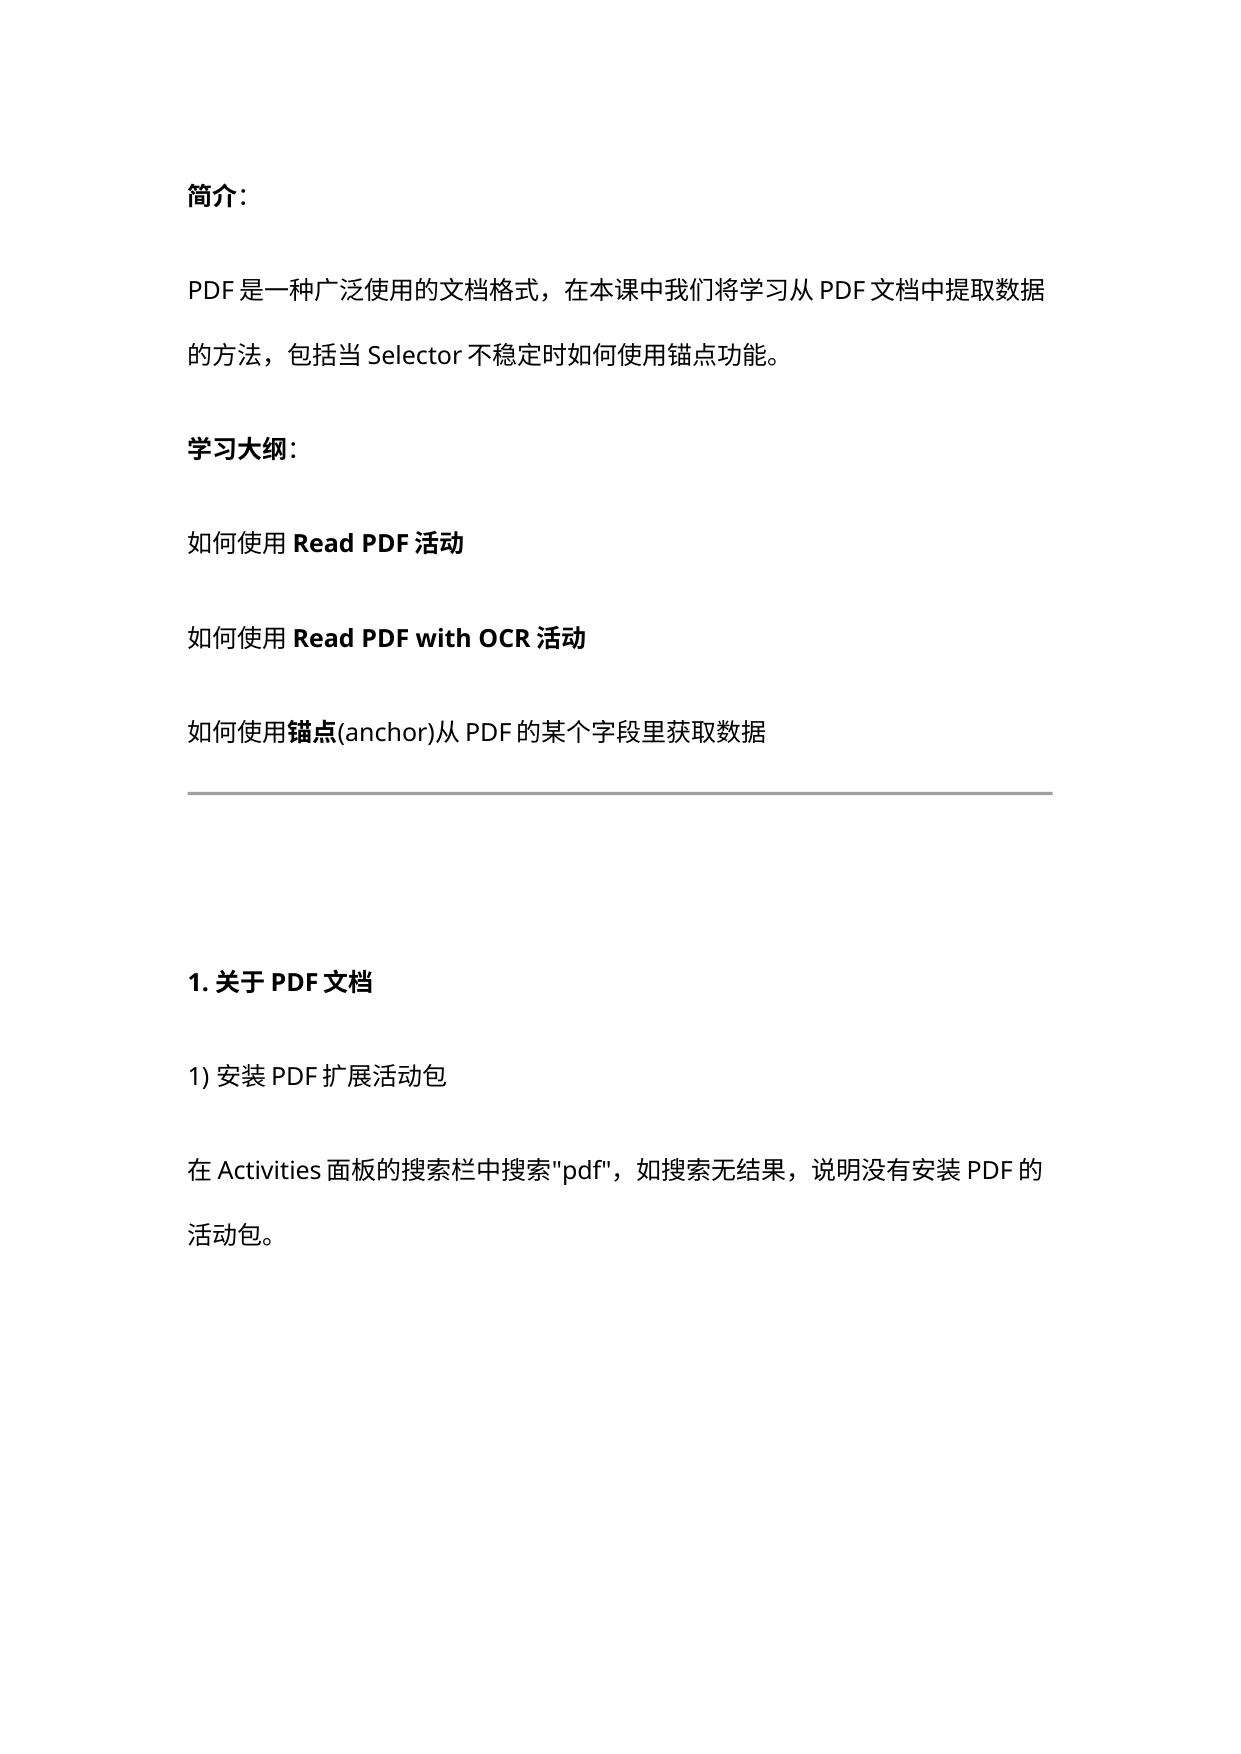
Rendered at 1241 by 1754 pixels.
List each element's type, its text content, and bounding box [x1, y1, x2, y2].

text 如何使用Read PDF活动 [187, 509, 1053, 574]
text 简介： [187, 162, 1053, 227]
text 如何使用Read PDF with OCR活动 [187, 604, 1053, 669]
text 1) 安装PDF扩展活动包 [187, 1042, 1053, 1107]
text 学习大纲： [187, 415, 1053, 480]
text 1. 关于PDF文档 [187, 948, 1053, 1013]
text 如何使用锚点(anchor)从PDF的某个字段里获取数据 [187, 698, 1053, 763]
text 在Activities面板的搜索栏中搜索"pdf"，如搜索无结果，说明没有安装PDF的活动包。 [187, 1136, 1053, 1266]
text PDF是一种广泛使用的文档格式，在本课中我们将学习从PDF文档中提取数据的方法，包括当Selector不稳定时如何使用锚点功能。 [187, 256, 1053, 386]
